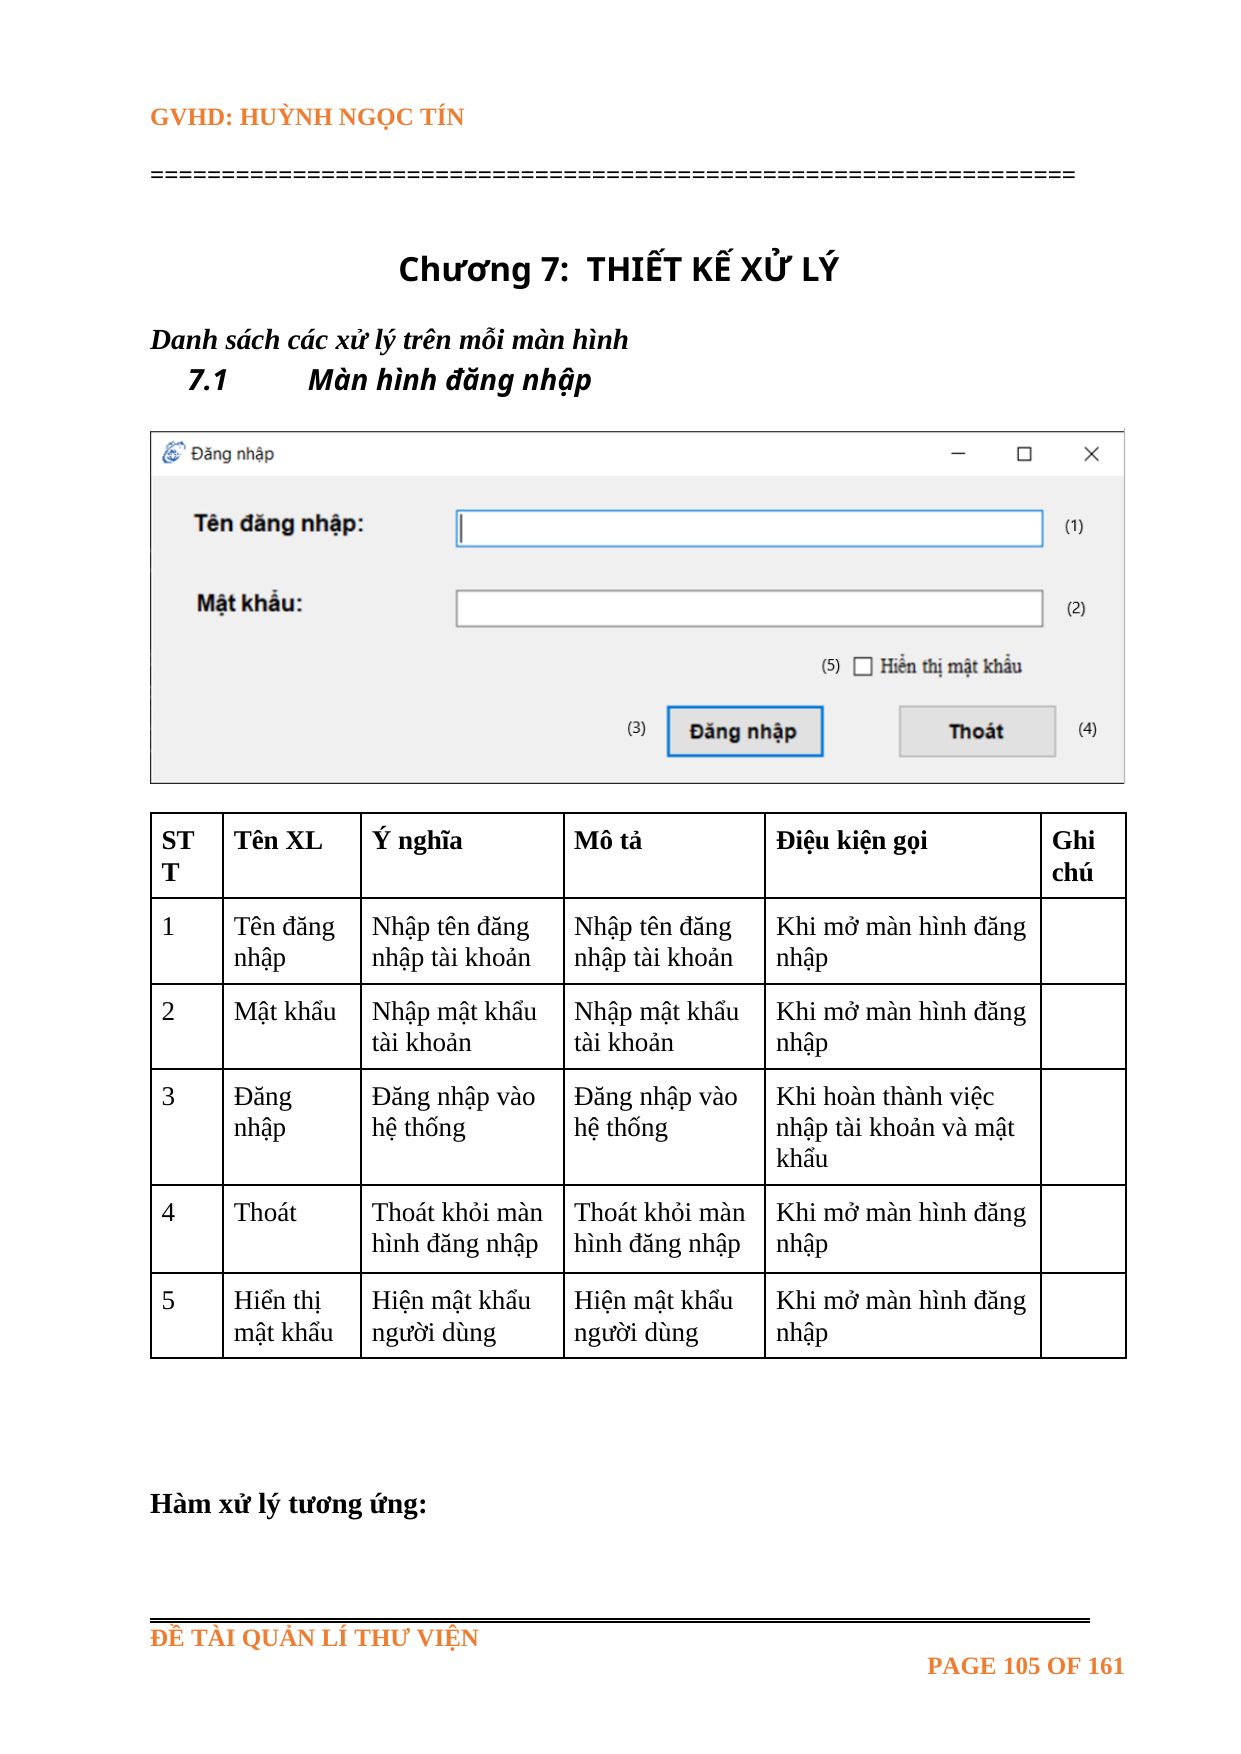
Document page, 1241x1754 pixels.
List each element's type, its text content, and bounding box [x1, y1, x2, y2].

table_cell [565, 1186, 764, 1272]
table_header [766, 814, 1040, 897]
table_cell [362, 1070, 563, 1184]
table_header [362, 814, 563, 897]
subtitle Chương 7: THIẾT KẾ XỬ LÝ [150, 246, 1087, 292]
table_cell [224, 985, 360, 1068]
text Danh sách các xử lý trên mỗi màn hình [150, 322, 1090, 356]
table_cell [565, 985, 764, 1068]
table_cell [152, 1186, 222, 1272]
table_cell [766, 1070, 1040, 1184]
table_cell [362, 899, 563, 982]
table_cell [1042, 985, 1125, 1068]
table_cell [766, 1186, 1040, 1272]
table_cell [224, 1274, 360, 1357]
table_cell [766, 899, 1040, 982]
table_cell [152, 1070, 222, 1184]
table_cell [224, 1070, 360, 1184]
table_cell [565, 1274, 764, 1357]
subtitle Màn hình đăng nhập [187, 360, 1087, 399]
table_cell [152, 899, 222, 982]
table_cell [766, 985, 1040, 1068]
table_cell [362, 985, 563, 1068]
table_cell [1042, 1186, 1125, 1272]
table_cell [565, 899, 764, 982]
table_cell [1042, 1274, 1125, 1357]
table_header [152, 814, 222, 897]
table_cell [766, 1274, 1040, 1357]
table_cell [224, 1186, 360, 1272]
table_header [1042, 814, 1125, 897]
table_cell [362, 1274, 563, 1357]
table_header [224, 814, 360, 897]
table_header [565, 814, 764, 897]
picture [150, 428, 1125, 784]
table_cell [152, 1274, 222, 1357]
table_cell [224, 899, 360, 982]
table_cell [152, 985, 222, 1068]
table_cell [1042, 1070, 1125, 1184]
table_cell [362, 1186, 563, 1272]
text Hàm xử lý tương ứng: [150, 1486, 1090, 1520]
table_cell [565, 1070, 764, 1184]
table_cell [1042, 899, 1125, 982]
